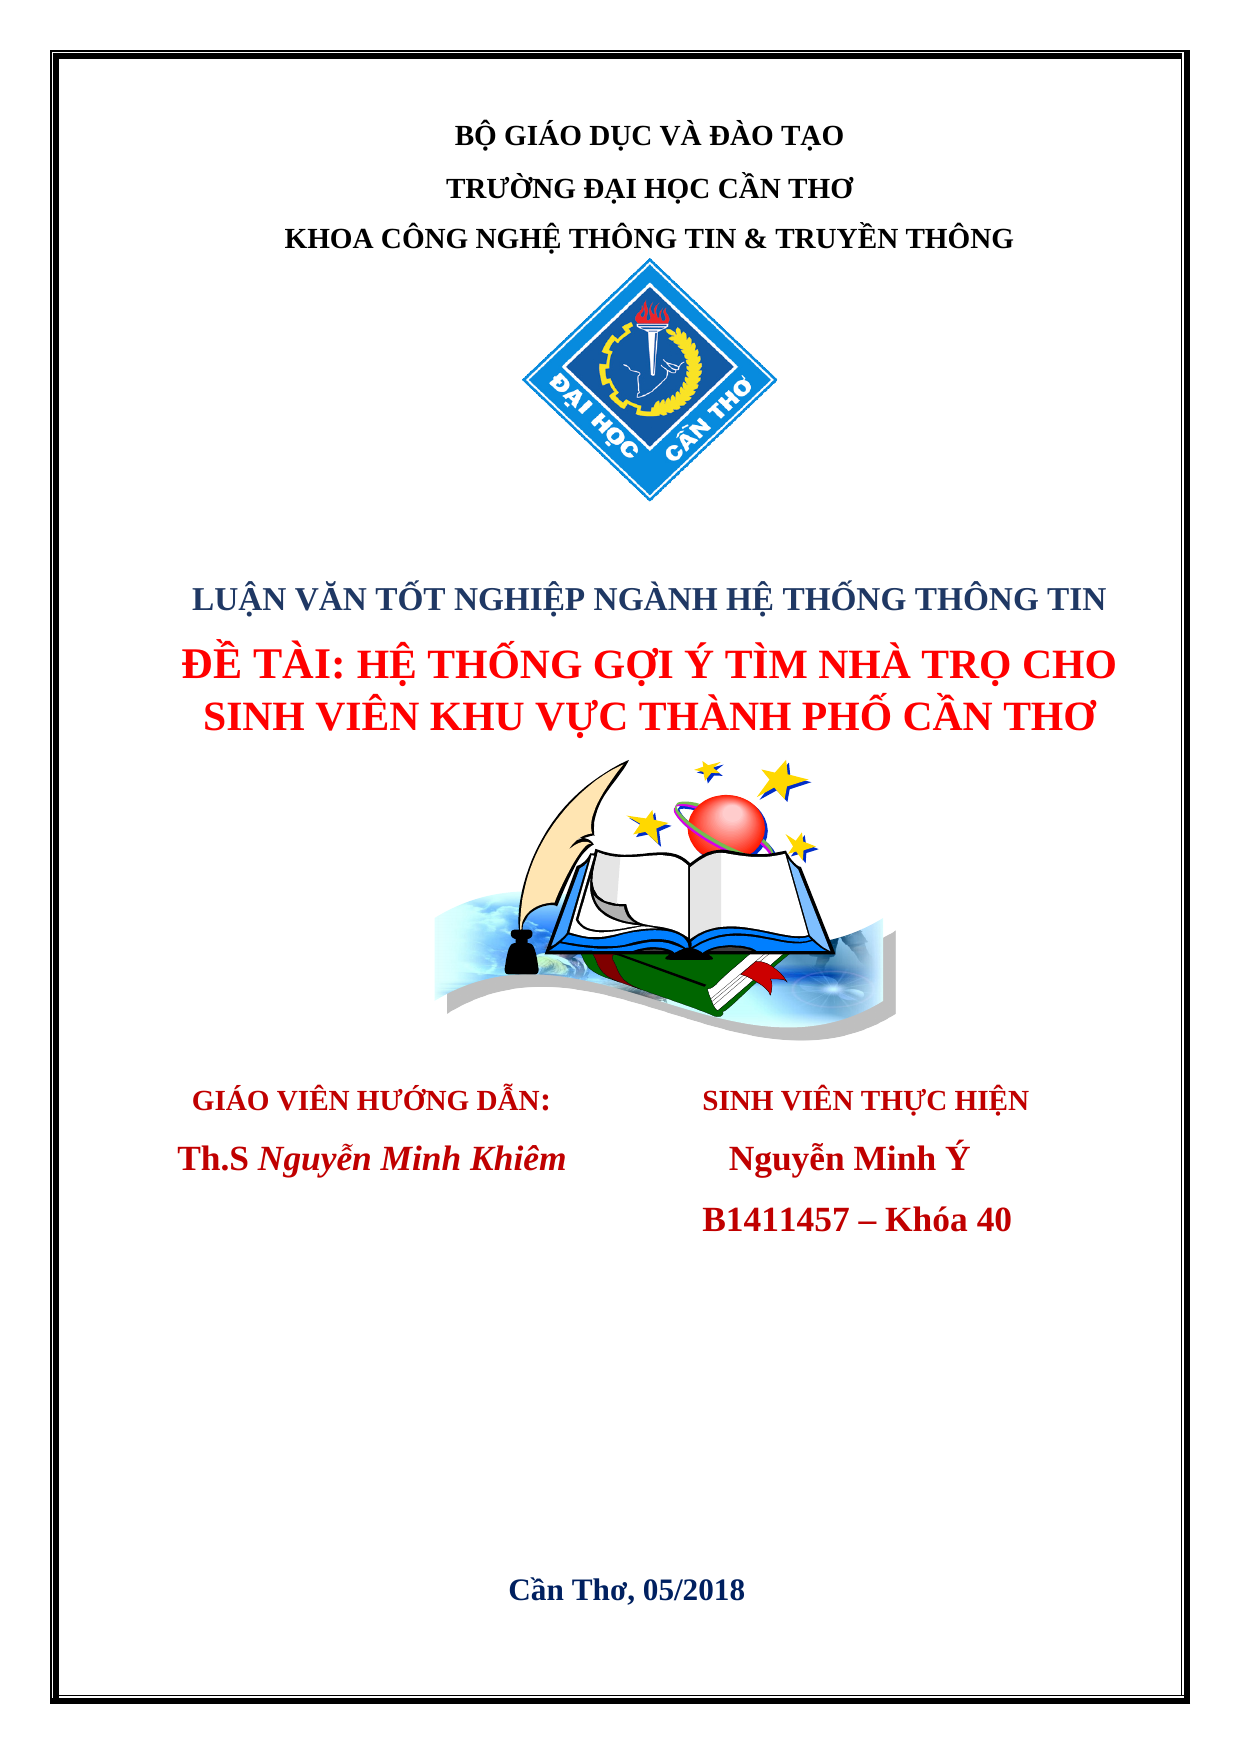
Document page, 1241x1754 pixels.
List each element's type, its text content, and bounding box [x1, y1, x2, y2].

text Cần Thơ, 05/2018 [477, 1571, 1122, 1607]
picture [714, 917, 884, 1028]
text TRƯỜNG ĐẠI HỌC CẦN THƠ [177, 171, 1122, 205]
text KHOA CÔNG NGHỆ THÔNG TIN & TRUYỀN THÔNG [177, 221, 1122, 255]
text LUẬN VĂN TỐT NGHIỆP NGÀNH HỆ THỐNG THÔNG TIN [177, 579, 1122, 618]
picture [521, 257, 778, 502]
text GIÁO VIÊN HƯỚNG DẪN: SINH VIÊN THỰC HIỆN [177, 1080, 1122, 1118]
text ĐỀ TÀI: HỆ THỐNG GỢI Ý TÌM NHÀ TRỌ CHO SINH VIÊN KHU VỰC THÀNH PHỐ CẦN THƠ [177, 638, 1122, 739]
picture [434, 891, 521, 1001]
text B1411457 – Khóa 40 [177, 1198, 1122, 1239]
picture [523, 893, 713, 1017]
text BỘ GIÁO DỤC VÀ ĐÀO TẠO [177, 118, 1122, 152]
text Th.S Nguyễn Minh Khiêm Nguyễn Minh Ý [177, 1138, 1122, 1178]
